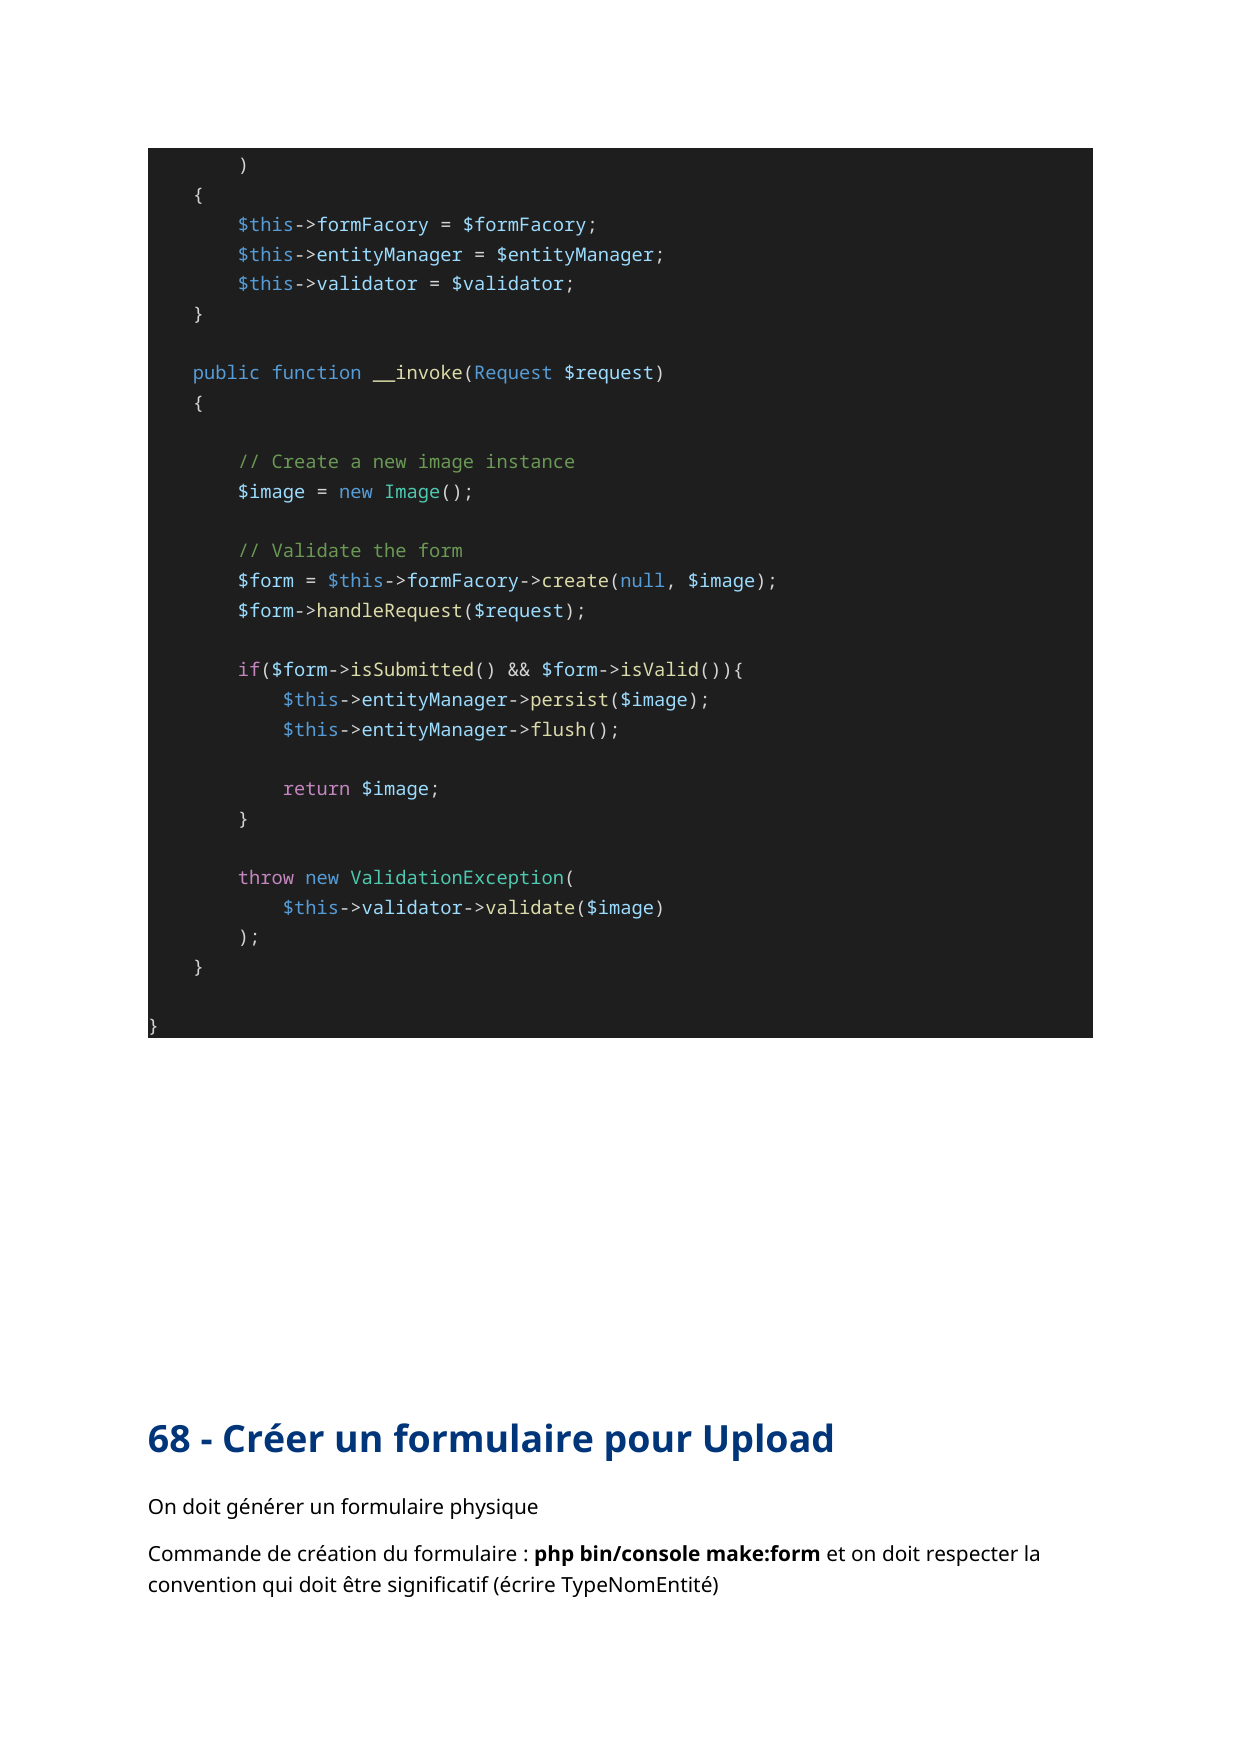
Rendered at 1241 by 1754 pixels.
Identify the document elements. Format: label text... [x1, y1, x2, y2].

text $this->entityManager->flush(); [148, 712, 1093, 741]
text $image = new Image(); [148, 474, 1093, 504]
text { [148, 385, 1093, 415]
text $this->validator->validate($image) [148, 890, 1093, 919]
text return $image; [148, 771, 1093, 801]
text } [148, 949, 1093, 979]
text $this->formFacory = $formFacory; [148, 207, 1093, 237]
subtitle 68 - Créer un formulaire pour Upload [148, 1411, 1093, 1464]
text { [148, 177, 1093, 207]
text throw new ValidationException( [148, 860, 1093, 890]
text ); [148, 919, 1093, 949]
text } [148, 801, 1093, 830]
text On doit générer un formulaire physique [148, 1492, 1093, 1520]
text $this->entityManager = $entityManager; [148, 237, 1093, 266]
text // Validate the form [148, 533, 1093, 563]
text ) [148, 148, 1093, 177]
text public function __invoke(Request $request) [148, 355, 1093, 385]
text Commande de création du formulaire : php bin/console make:form et on doit respecter la convention qui doit être significatif (écrire TypeNomEntité) [148, 1539, 1093, 1598]
text } [148, 296, 1093, 326]
text $form->handleRequest($request); [148, 593, 1093, 623]
text if($form->isSubmitted() && $form->isValid()){ [148, 652, 1093, 682]
text $this->entityManager->persist($image); [148, 682, 1093, 712]
text } [148, 1008, 1093, 1038]
text $this->validator = $validator; [148, 266, 1093, 296]
text // Create a new image instance [148, 444, 1093, 474]
text $form = $this->formFacory->create(null, $image); [148, 563, 1093, 593]
